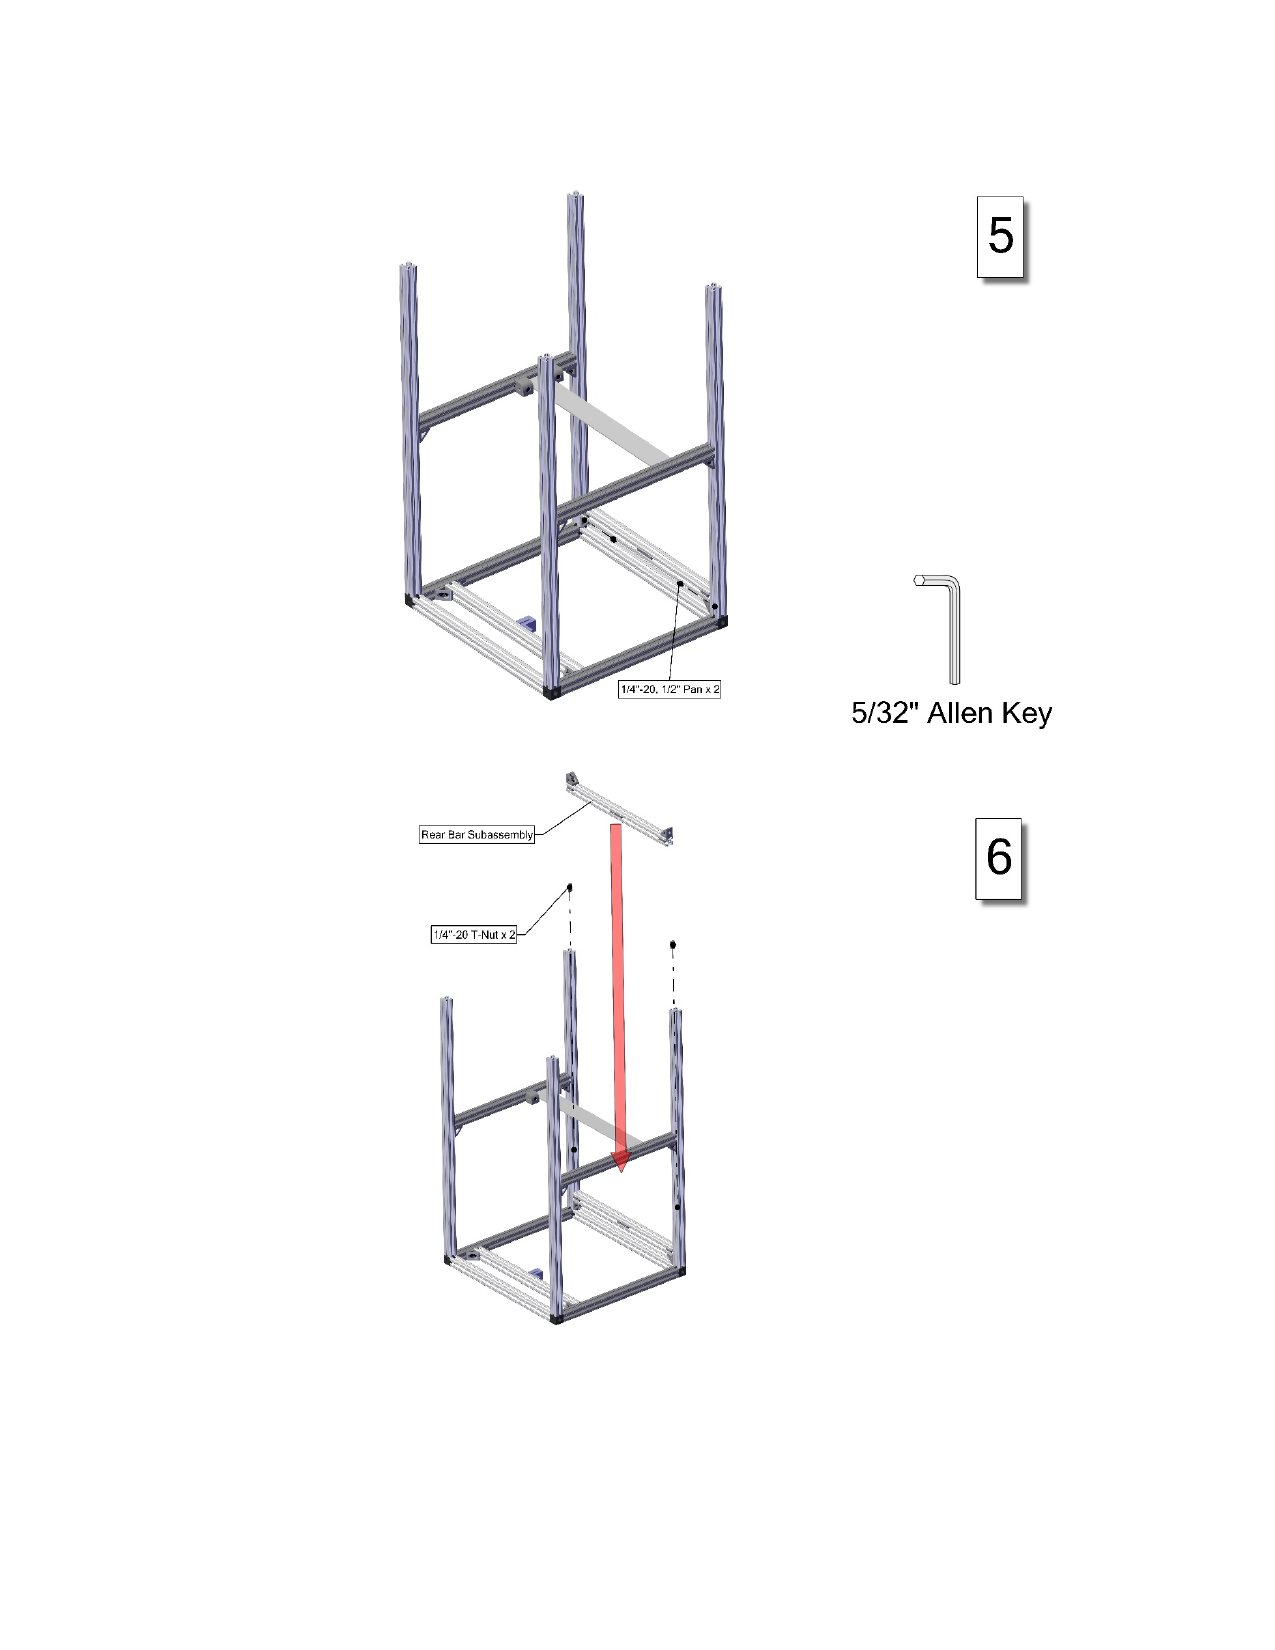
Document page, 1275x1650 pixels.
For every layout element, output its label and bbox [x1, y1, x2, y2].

picture [213, 752, 1062, 1353]
picture [213, 150, 1062, 750]
